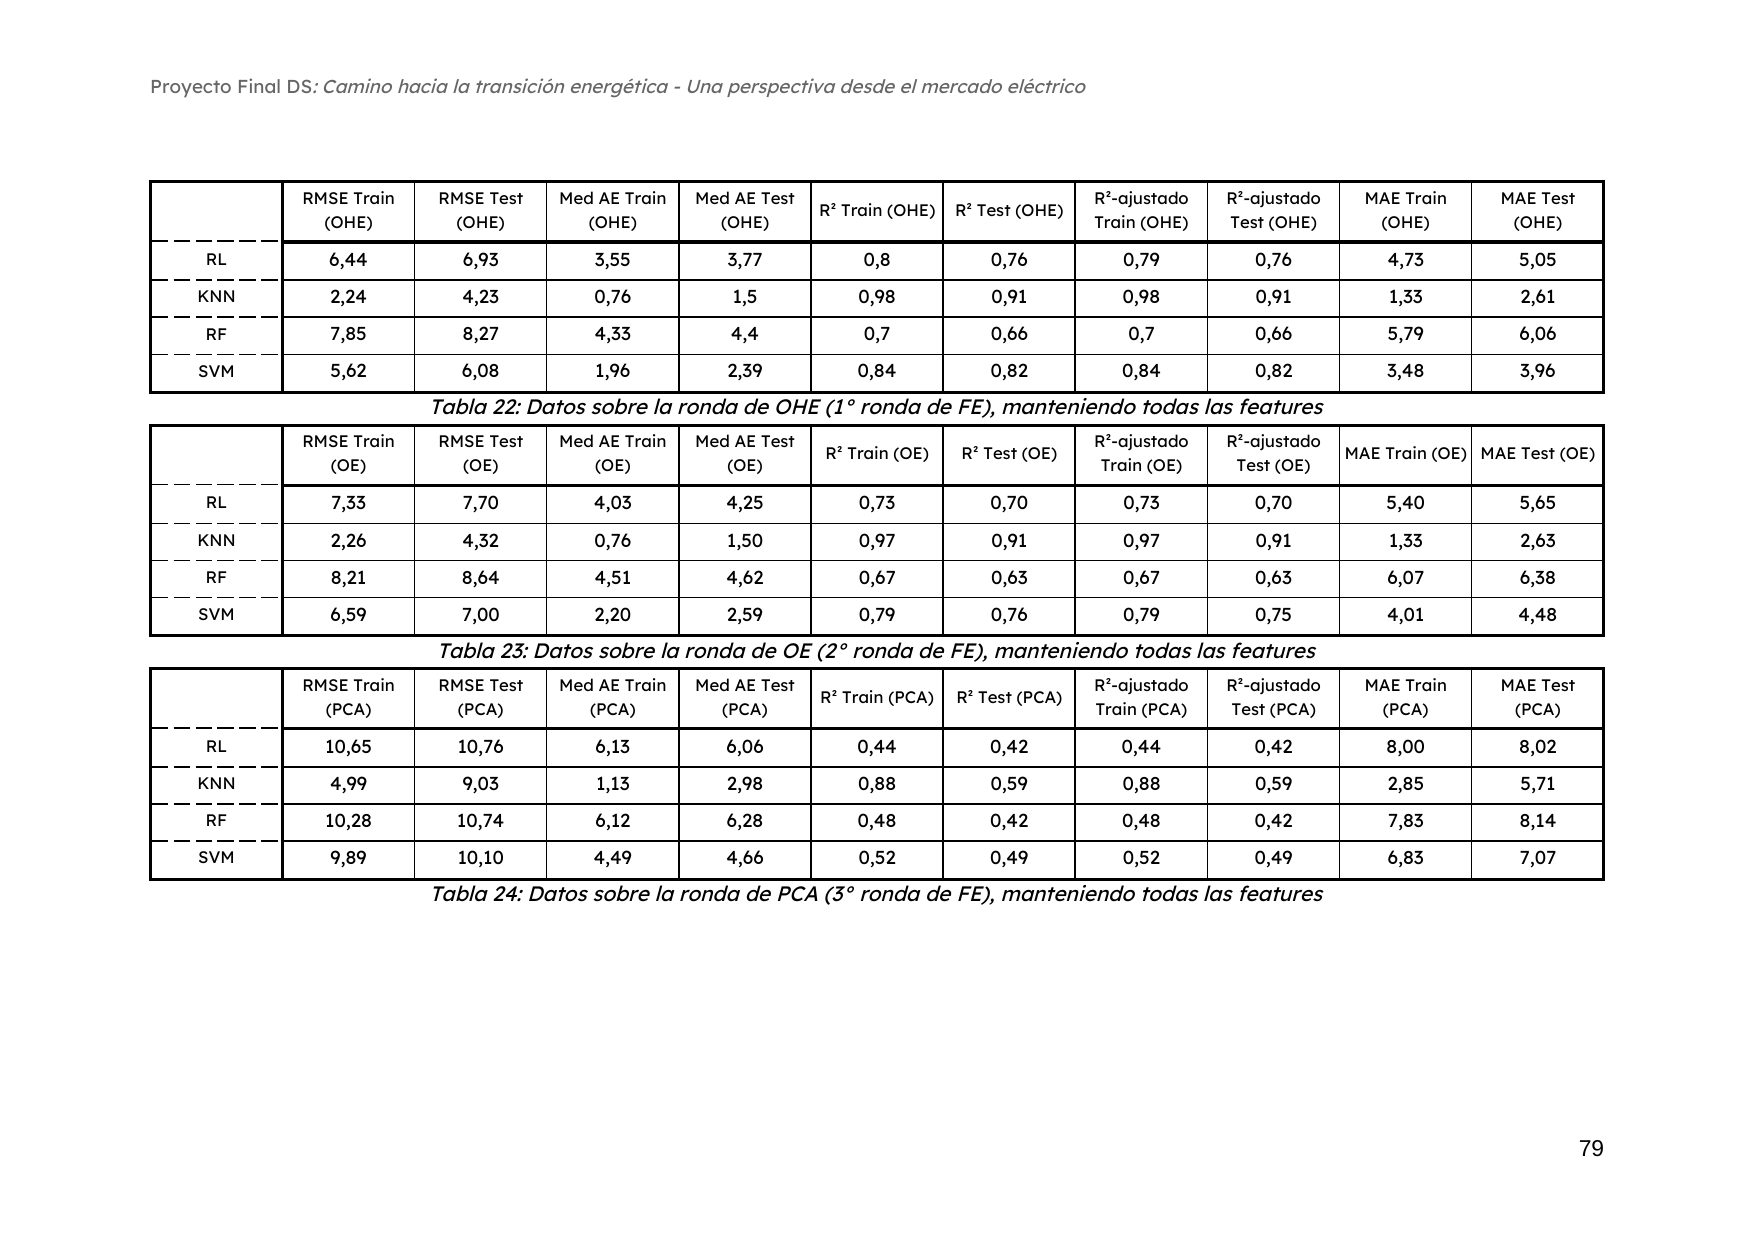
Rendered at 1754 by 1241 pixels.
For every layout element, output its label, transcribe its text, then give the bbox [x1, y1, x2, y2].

table_cell 0,98 [1076, 281, 1207, 316]
table_cell 0,79 [1076, 598, 1207, 634]
table_cell 3,96 [1472, 355, 1602, 391]
table_cell 0,42 [1208, 805, 1339, 840]
table_header Med AE Test (OE) [680, 427, 810, 484]
table_cell 6,08 [415, 355, 546, 391]
table_cell 8,02 [1472, 730, 1602, 766]
table_cell 6,38 [1472, 561, 1602, 597]
table_cell 3,48 [1340, 355, 1471, 391]
table_cell 0,49 [1208, 842, 1339, 877]
table_cell 4,62 [680, 561, 810, 597]
table_header RMSE Test (OHE) [415, 183, 546, 240]
table_cell 0,91 [1208, 281, 1339, 316]
table_cell RL [152, 484, 281, 522]
table_cell 2,61 [1472, 281, 1602, 316]
table_cell 10,28 [284, 805, 414, 840]
table_cell 0,84 [812, 355, 942, 391]
table_cell 5,05 [1472, 244, 1602, 279]
table_cell 2,85 [1340, 768, 1471, 803]
table_cell 8,00 [1340, 730, 1471, 766]
table_header MAE Train (OHE) [1340, 183, 1471, 240]
table_header MAE Test (OE) [1472, 427, 1602, 484]
table_header [152, 427, 281, 484]
text Tabla 24: Datos sobre la ronda de PCA (3° ronda de FE), manteniendo todas las features [150, 881, 1604, 907]
table_header MAE Train (PCA) [1340, 670, 1471, 727]
table_cell SVM [152, 354, 281, 391]
table_cell 4,32 [415, 524, 546, 560]
table_cell 1,50 [680, 524, 810, 560]
table_header [152, 183, 281, 240]
table_header MAE Test (OHE) [1472, 183, 1602, 240]
table_cell RL [152, 727, 281, 766]
table_cell 0,52 [1076, 842, 1207, 877]
table_cell 0,79 [812, 598, 942, 634]
table_cell 0,63 [1208, 561, 1339, 597]
table_cell 0,97 [1076, 524, 1207, 560]
table_cell SVM [152, 840, 281, 877]
table_cell 0,49 [944, 842, 1074, 877]
table_cell 0,42 [944, 805, 1074, 840]
table_header [152, 670, 281, 727]
table_cell 7,33 [284, 487, 414, 522]
table_header Med AE Train (OHE) [547, 183, 678, 240]
table_header R² Train (OE) [812, 427, 942, 484]
table_header R²-ajustado Test (OHE) [1208, 183, 1339, 240]
table_cell RL [152, 240, 281, 279]
table_cell 10,10 [415, 842, 546, 877]
table_cell 0,66 [944, 318, 1074, 353]
table_cell 2,26 [284, 524, 414, 560]
table_header Med AE Test (PCA) [680, 670, 810, 727]
table_cell RF [152, 803, 281, 840]
table_header RMSE Test (OE) [415, 427, 546, 484]
table_cell 5,79 [1340, 318, 1471, 353]
table_cell 10,65 [284, 730, 414, 766]
table_cell 1,5 [680, 281, 810, 316]
table_cell 0,42 [1208, 730, 1339, 766]
table_cell 0,44 [1076, 730, 1207, 766]
table_cell 0,76 [547, 524, 678, 560]
table_cell 4,99 [284, 768, 414, 803]
table_cell 0,48 [1076, 805, 1207, 840]
table_cell 0,75 [1208, 598, 1339, 634]
table_cell 7,07 [1472, 842, 1602, 877]
table_cell 0,48 [812, 805, 942, 840]
table_cell 2,39 [680, 355, 810, 391]
table_cell 4,51 [547, 561, 678, 597]
table_cell 6,59 [284, 598, 414, 634]
table_cell 7,85 [284, 318, 414, 353]
table_cell 0,8 [812, 244, 942, 279]
table_cell 6,83 [1340, 842, 1471, 877]
table_cell 6,13 [547, 730, 678, 766]
table_cell 0,82 [944, 355, 1074, 391]
table_cell 0,91 [1208, 524, 1339, 560]
table_cell 5,65 [1472, 487, 1602, 522]
table_cell 0,84 [1076, 355, 1207, 391]
table_cell 2,24 [284, 281, 414, 316]
table_header RMSE Train (PCA) [284, 670, 414, 727]
table_cell 0,98 [812, 281, 942, 316]
table_cell 7,70 [415, 487, 546, 522]
table_cell 6,44 [284, 244, 414, 279]
table_cell 1,33 [1340, 281, 1471, 316]
table_header R² Test (OE) [944, 427, 1074, 484]
table_cell 0,91 [944, 281, 1074, 316]
table_cell 4,25 [680, 487, 810, 522]
table_header R² Train (PCA) [812, 670, 942, 727]
table_cell 4,01 [1340, 598, 1471, 634]
table_header R²-ajustado Test (OE) [1208, 427, 1339, 484]
table_cell 0,44 [812, 730, 942, 766]
table_header R² Test (OHE) [944, 183, 1074, 240]
text Tabla 23: Datos sobre la ronda de OE (2° ronda de FE), manteniendo todas las features [150, 637, 1604, 663]
table_cell 0,7 [812, 318, 942, 353]
table_cell 8,14 [1472, 805, 1602, 840]
table_cell 5,71 [1472, 768, 1602, 803]
table_header Med AE Test (OHE) [680, 183, 810, 240]
table_cell 2,20 [547, 598, 678, 634]
table_header R² Test (PCA) [944, 670, 1074, 727]
table_header R² Train (OHE) [812, 183, 942, 240]
table_cell 0,88 [812, 768, 942, 803]
table_cell 4,66 [680, 842, 810, 877]
table_cell 0,82 [1208, 355, 1339, 391]
table_cell 8,64 [415, 561, 546, 597]
table_cell 6,12 [547, 805, 678, 840]
table_cell 4,4 [680, 318, 810, 353]
table_cell 0,97 [812, 524, 942, 560]
table_cell RF [152, 560, 281, 597]
table_cell 0,66 [1208, 318, 1339, 353]
table_header RMSE Test (PCA) [415, 670, 546, 727]
table_cell 0,76 [944, 244, 1074, 279]
table_cell RF [152, 316, 281, 353]
table_cell 0,79 [1076, 244, 1207, 279]
table_cell 1,33 [1340, 524, 1471, 560]
table_header MAE Train (OE) [1340, 427, 1471, 484]
table_cell 6,93 [415, 244, 546, 279]
text Tabla 22: Datos sobre la ronda de OHE (1° ronda de FE), manteniendo todas las features [150, 394, 1604, 420]
table_cell 0,63 [944, 561, 1074, 597]
table_cell 0,7 [1076, 318, 1207, 353]
table_cell 8,27 [415, 318, 546, 353]
table_cell 6,07 [1340, 561, 1471, 597]
table_cell 9,03 [415, 768, 546, 803]
table_cell 9,89 [284, 842, 414, 877]
table_cell 0,52 [812, 842, 942, 877]
table_cell 8,21 [284, 561, 414, 597]
table_cell 0,91 [944, 524, 1074, 560]
table_cell 4,48 [1472, 598, 1602, 634]
table_cell 4,03 [547, 487, 678, 522]
table_cell 4,49 [547, 842, 678, 877]
table_cell 0,70 [944, 487, 1074, 522]
table_cell 6,06 [1472, 318, 1602, 353]
table_cell KNN [152, 766, 281, 803]
table_cell 0,59 [944, 768, 1074, 803]
table_cell 0,70 [1208, 487, 1339, 522]
table_cell 5,62 [284, 355, 414, 391]
table_cell 0,73 [812, 487, 942, 522]
table_cell 0,67 [1076, 561, 1207, 597]
table_cell 0,88 [1076, 768, 1207, 803]
table_header RMSE Train (OE) [284, 427, 414, 484]
table_header R²-ajustado Train (OHE) [1076, 183, 1207, 240]
table_header MAE Test (PCA) [1472, 670, 1602, 727]
table_cell 7,83 [1340, 805, 1471, 840]
table_cell 0,42 [944, 730, 1074, 766]
table_header R²-ajustado Train (PCA) [1076, 670, 1207, 727]
table_cell 4,23 [415, 281, 546, 316]
table_cell 3,55 [547, 244, 678, 279]
table_header RMSE Train (OHE) [284, 183, 414, 240]
table_cell 0,59 [1208, 768, 1339, 803]
table_cell 3,77 [680, 244, 810, 279]
table_cell 7,00 [415, 598, 546, 634]
table_cell 0,76 [547, 281, 678, 316]
table_cell KNN [152, 279, 281, 316]
table_cell 1,96 [547, 355, 678, 391]
table_cell 4,73 [1340, 244, 1471, 279]
table_header Med AE Train (PCA) [547, 670, 678, 727]
table_cell 0,76 [944, 598, 1074, 634]
table_cell 2,63 [1472, 524, 1602, 560]
table_cell 0,76 [1208, 244, 1339, 279]
table_cell 5,40 [1340, 487, 1471, 522]
table_cell 6,06 [680, 730, 810, 766]
table_cell 1,13 [547, 768, 678, 803]
table_header R²-ajustado Train (OE) [1076, 427, 1207, 484]
table_header R²-ajustado Test (PCA) [1208, 670, 1339, 727]
table_cell 2,98 [680, 768, 810, 803]
table_cell 0,73 [1076, 487, 1207, 522]
table_header Med AE Train (OE) [547, 427, 678, 484]
table_cell SVM [152, 597, 281, 634]
table_cell 6,28 [680, 805, 810, 840]
table_cell 0,67 [812, 561, 942, 597]
table_cell 10,76 [415, 730, 546, 766]
table_cell 4,33 [547, 318, 678, 353]
table_cell 10,74 [415, 805, 546, 840]
table_cell 2,59 [680, 598, 810, 634]
table_cell KNN [152, 523, 281, 560]
